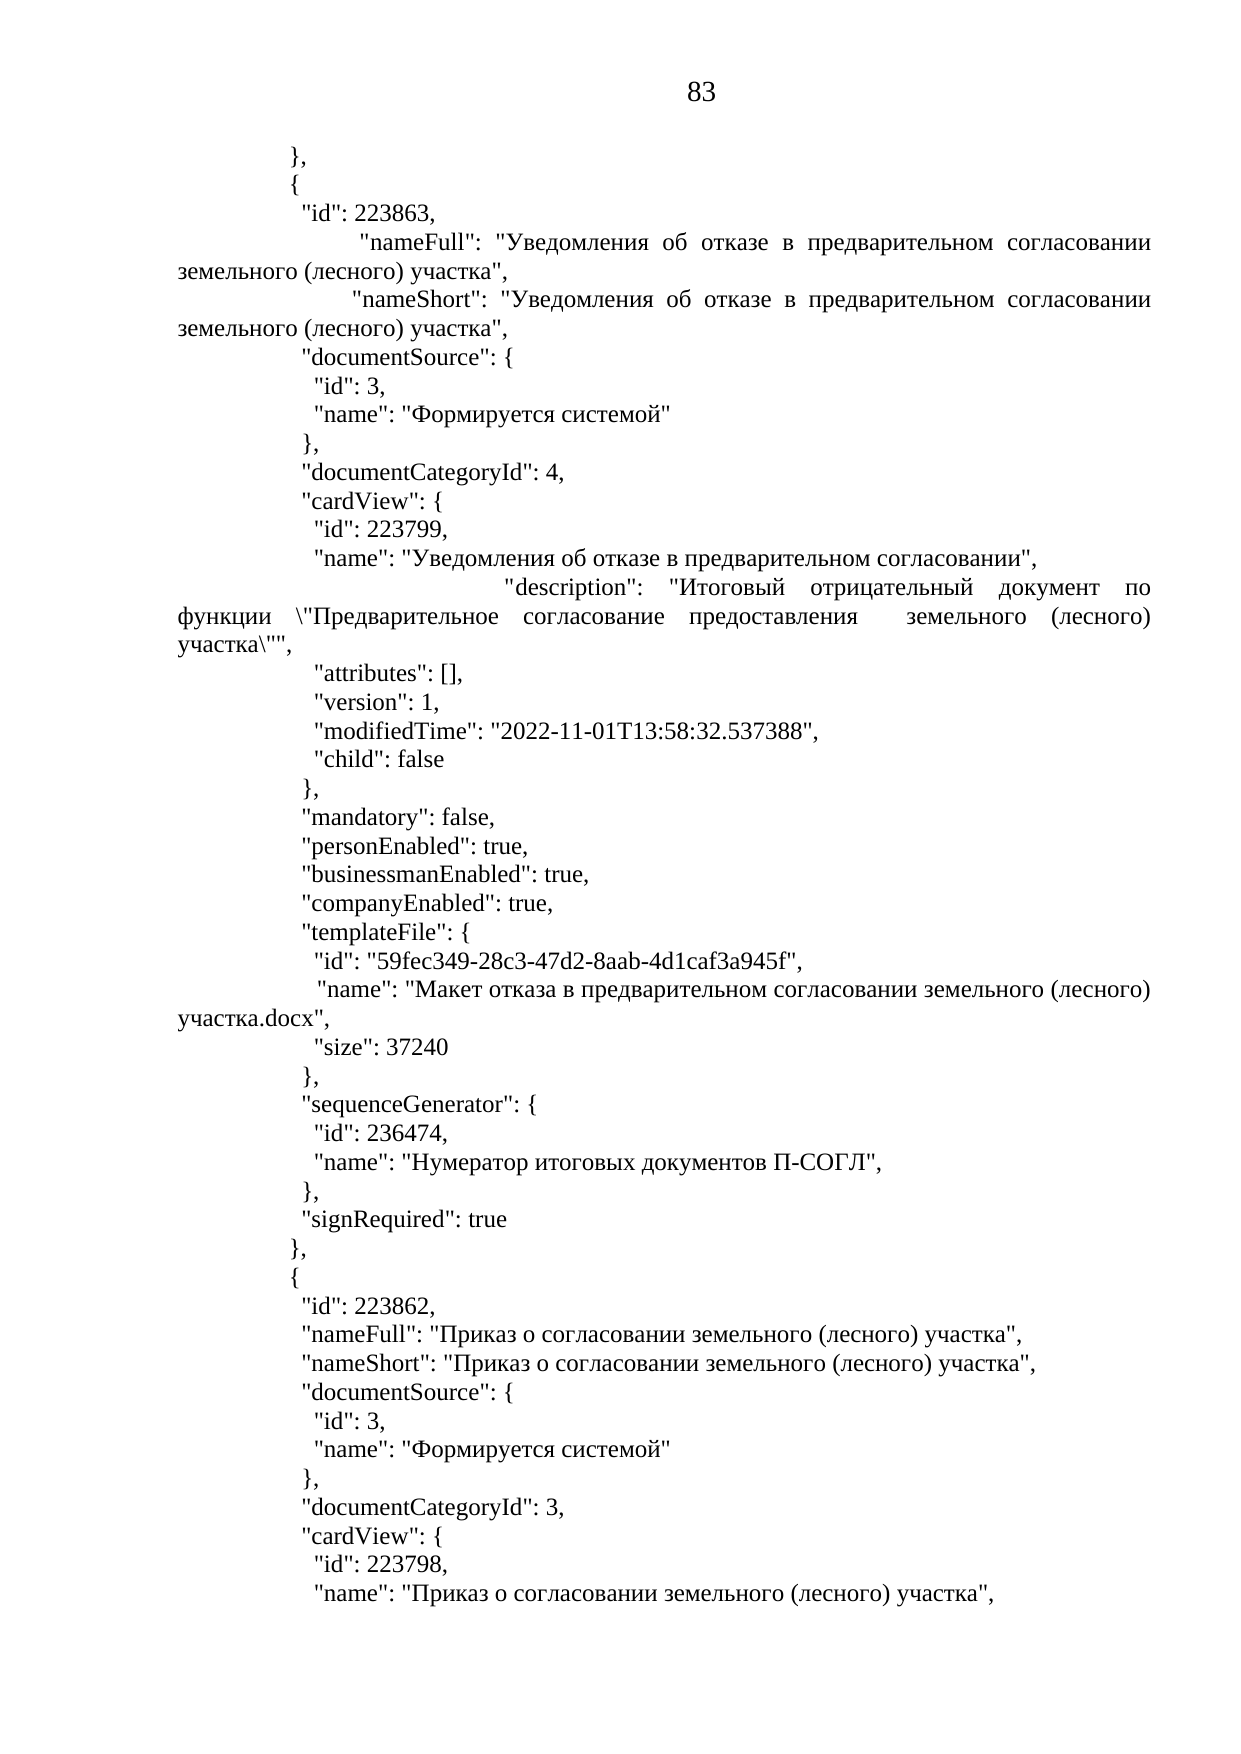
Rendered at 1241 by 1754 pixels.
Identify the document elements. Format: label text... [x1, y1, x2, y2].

text "templateFile": { [177, 917, 1152, 946]
text }, [177, 141, 1152, 169]
text "version": 1, [177, 687, 1152, 716]
text "id": 236474, [177, 1118, 1152, 1147]
text "personEnabled": true, [177, 831, 1152, 859]
text "mandatory": false, [177, 802, 1152, 831]
text "documentSource": { [177, 1377, 1152, 1406]
text "id": 223798, [177, 1549, 1152, 1578]
text "documentSource": { [177, 342, 1152, 371]
text "nameFull": "Приказ о согласовании земельного (лесного) участка", [177, 1319, 1152, 1348]
text "name": "Макет отказа в предварительном согласовании земельного (лесного) участка.docx", [177, 974, 1152, 1032]
text "documentCategoryId": 4, [177, 457, 1152, 486]
text "businessmanEnabled": true, [177, 859, 1152, 888]
text "cardView": { [177, 1521, 1152, 1549]
text "name": "Формируется системой" [177, 1434, 1152, 1463]
text }, [177, 1463, 1152, 1492]
text "id": 223799, [177, 514, 1152, 543]
text "id": 3, [177, 1406, 1152, 1434]
text "description": "Итоговый отрицательный документ по функции \"Предварительное согласование предоставления земельного (лесного) участка\"", [177, 572, 1152, 658]
text }, [177, 1061, 1152, 1089]
text }, [177, 773, 1152, 802]
text "id": 223863, [177, 198, 1152, 227]
text "id": 223862, [177, 1291, 1152, 1319]
text "id": "59fec349-28c3-47d2-8aab-4d1caf3a945f", [177, 946, 1152, 974]
text "sequenceGenerator": { [177, 1089, 1152, 1118]
text "cardView": { [177, 486, 1152, 514]
text "child": false [177, 744, 1152, 773]
text "name": "Уведомления об отказе в предварительном согласовании", [177, 543, 1152, 572]
text "name": "Формируется системой" [177, 399, 1152, 428]
text "signRequired": true [177, 1204, 1152, 1233]
text }, [177, 1233, 1152, 1262]
text "size": 37240 [177, 1032, 1152, 1061]
text "name": "Нумератор итоговых документов П-СОГЛ", [177, 1147, 1152, 1176]
text }, [177, 1176, 1152, 1204]
text "companyEnabled": true, [177, 888, 1152, 917]
text "nameShort": "Приказ о согласовании земельного (лесного) участка", [177, 1348, 1152, 1377]
text "name": "Приказ о согласовании земельного (лесного) участка", [177, 1578, 1152, 1607]
text { [177, 169, 1152, 198]
text "documentCategoryId": 3, [177, 1492, 1152, 1521]
text "nameShort": "Уведомления об отказе в предварительном согласовании земельного (лесного) участка", [177, 284, 1152, 342]
text "nameFull": "Уведомления об отказе в предварительном согласовании земельного (лесного) участка", [177, 227, 1152, 284]
text "id": 3, [177, 371, 1152, 399]
text }, [177, 428, 1152, 457]
text "modifiedTime": "2022-11-01T13:58:32.537388", [177, 716, 1152, 744]
text "attributes": [], [177, 658, 1152, 687]
text { [177, 1262, 1152, 1291]
